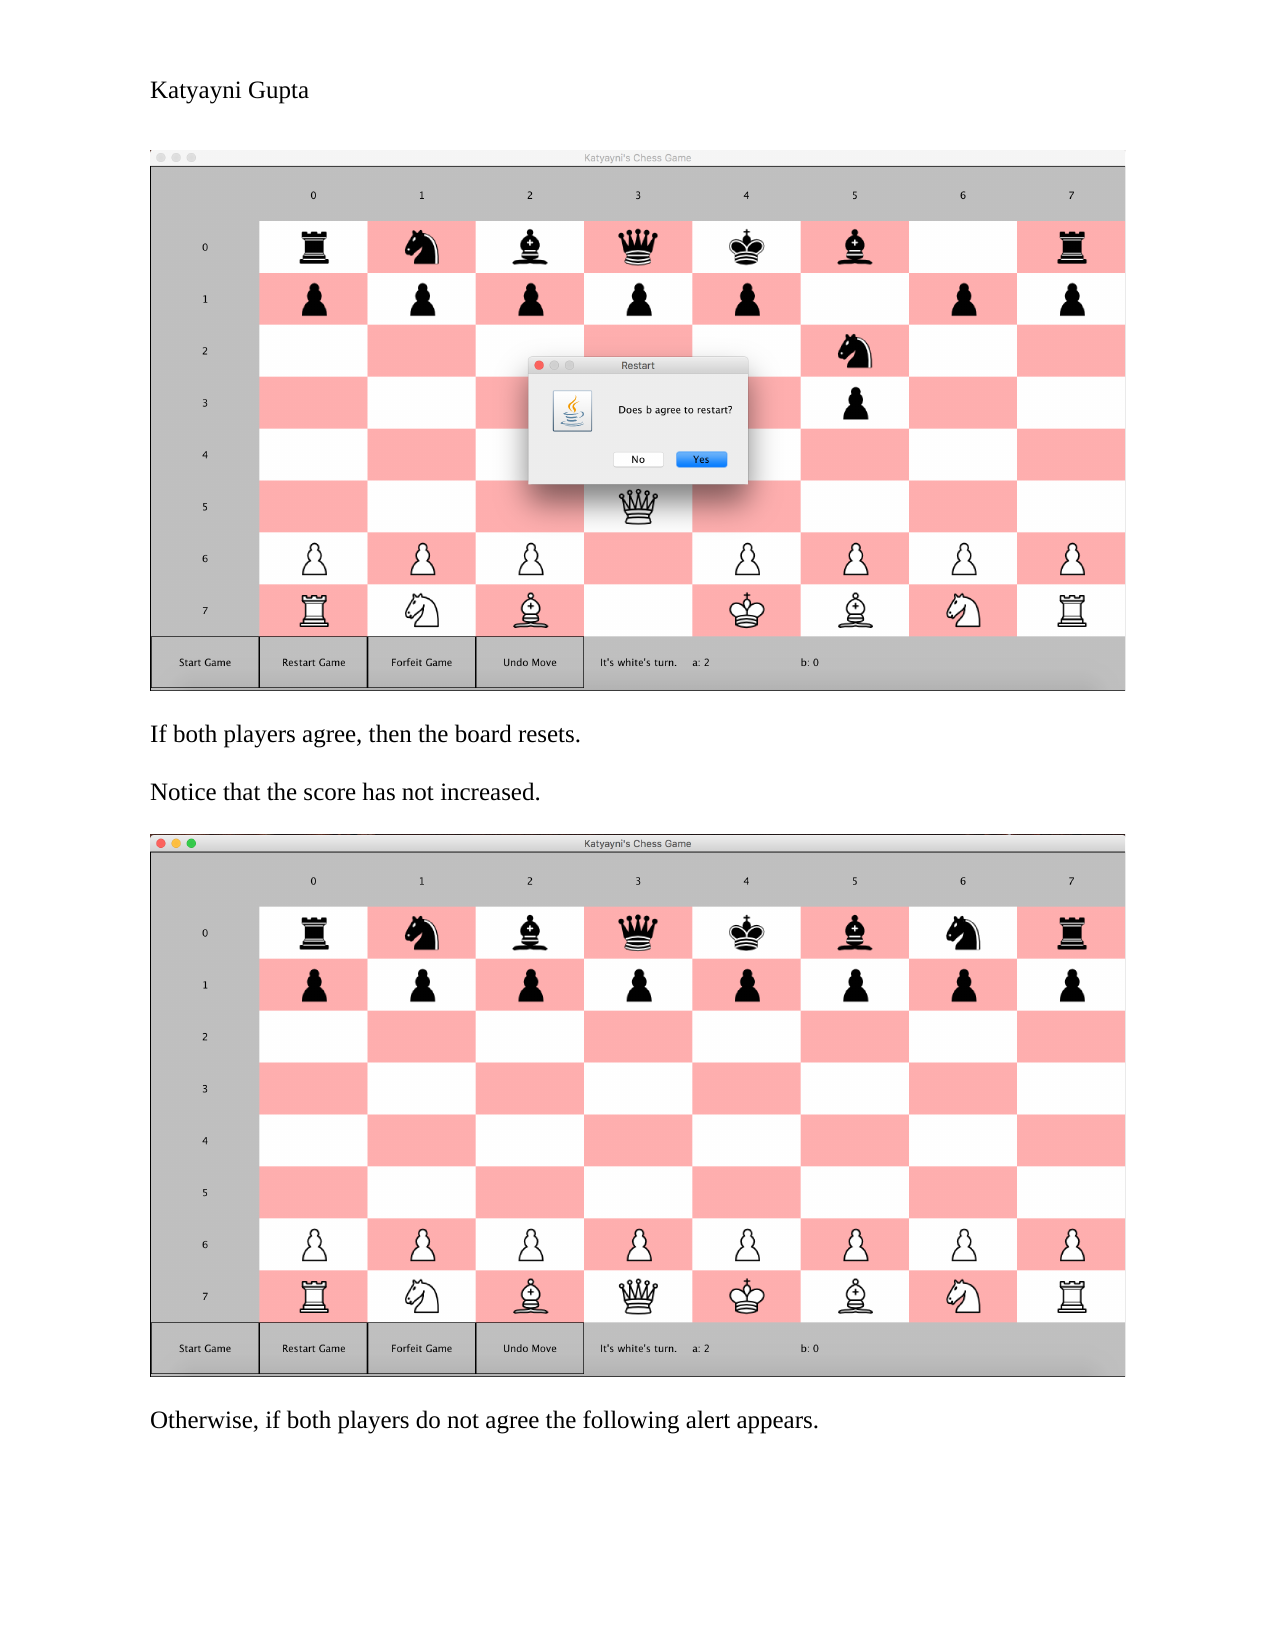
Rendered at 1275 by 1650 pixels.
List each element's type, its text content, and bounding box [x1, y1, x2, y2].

picture [150, 150, 1125, 691]
text Notice that the score has not increased. [150, 777, 1125, 806]
text If both players agree, then the board resets. [150, 719, 1125, 748]
text Otherwise, if both players do not agree the following alert appears. [150, 1405, 1125, 1434]
picture [150, 834, 1125, 1377]
